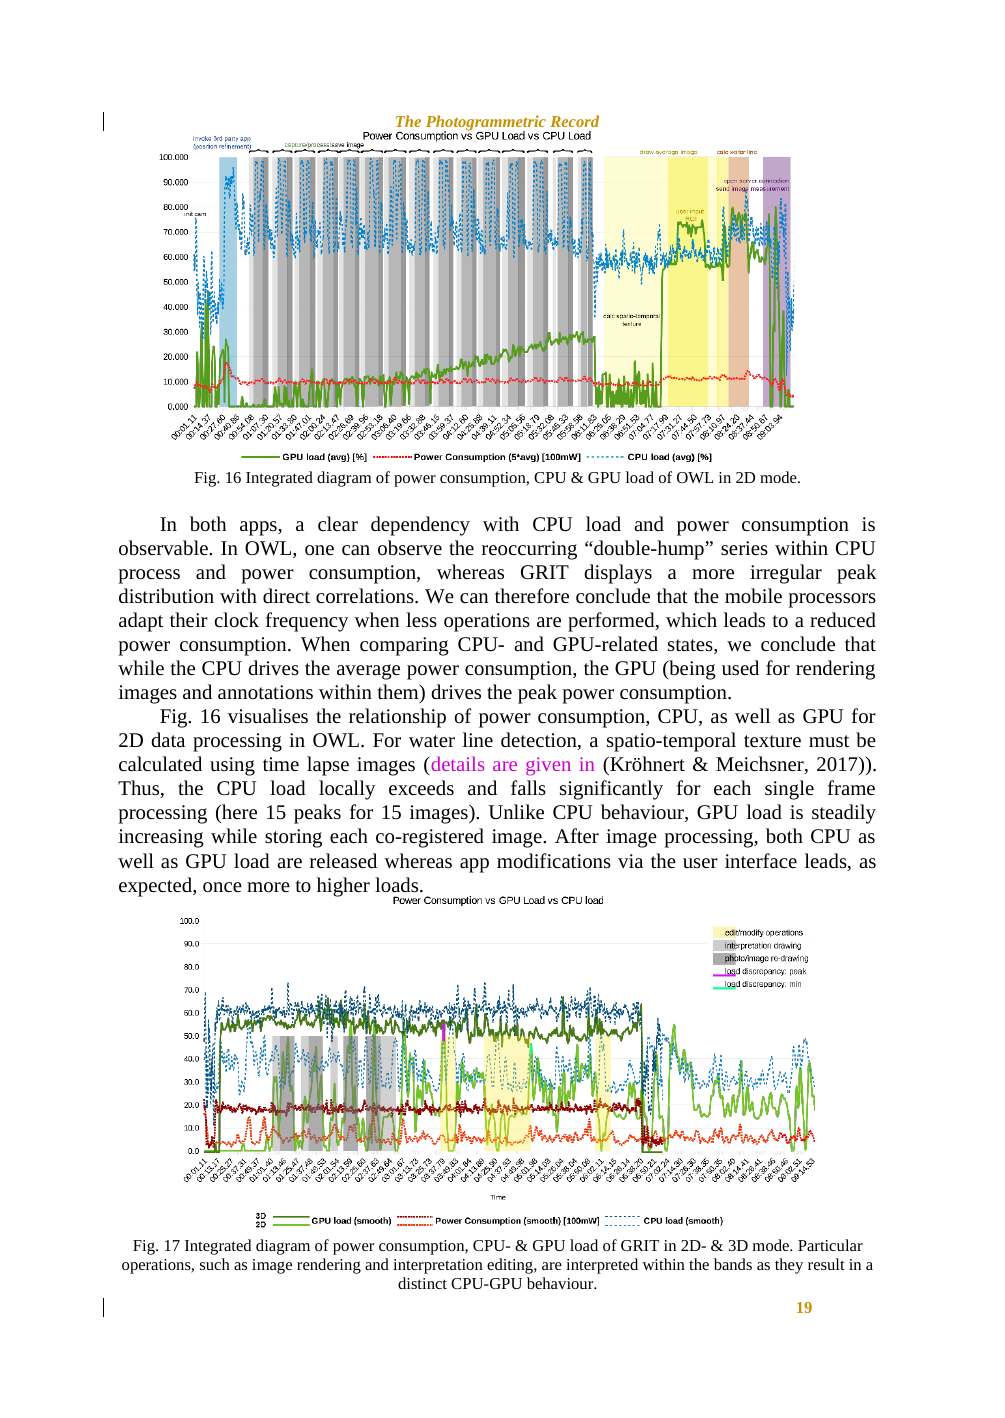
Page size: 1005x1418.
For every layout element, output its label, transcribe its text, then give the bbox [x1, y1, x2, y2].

picture [180, 896, 815, 1230]
text In both apps, a clear dependency with CPU load and power consumption is observable. In OWL, one can observe the reoccurring “double-hump” series within CPU process and power consumption, whereas GRIT displays a more irregular peak distribution with direct correlations. We can therefore conclude that the mobile processors adapt their clock frequency when less operations are performed, which leads to a reduced power consumption. When comparing CPU- and GPU-related states, we conclude that while the CPU drives the average power consumption, the GPU (being used for rendering images and annotations within them) drives the peak power consumption. [118, 512, 877, 704]
text Fig. 16 Integrated diagram of power consumption, CPU & GPU load of OWL in 2D mode. [118, 467, 877, 487]
text Fig. 16 visualises the relationship of power consumption, CPU, as well as GPU for 2D data processing in OWL. For water line detection, a spatio-temporal texture must be calculated using time lapse images (details are given in ). Thus, the CPU load locally exceeds and falls significantly for each single frame processing (here 15 peaks for 15 images). Unlike CPU behaviour, GPU load is steadily increasing while storing each co-registered image. After image processing, both CPU as well as GPU load are released whereas app modifications via the user interface leads, as expected, once more to higher loads. [118, 704, 877, 897]
picture [159, 131, 795, 462]
text Fig. 17 Integrated diagram of power consumption, CPU- & GPU load of GRIT in 2D- & 3D mode. Particular operations, such as image rendering and interpretation editing, are interpreted within the bands as they result in a distinct CPU-GPU behaviour. [118, 1236, 877, 1293]
